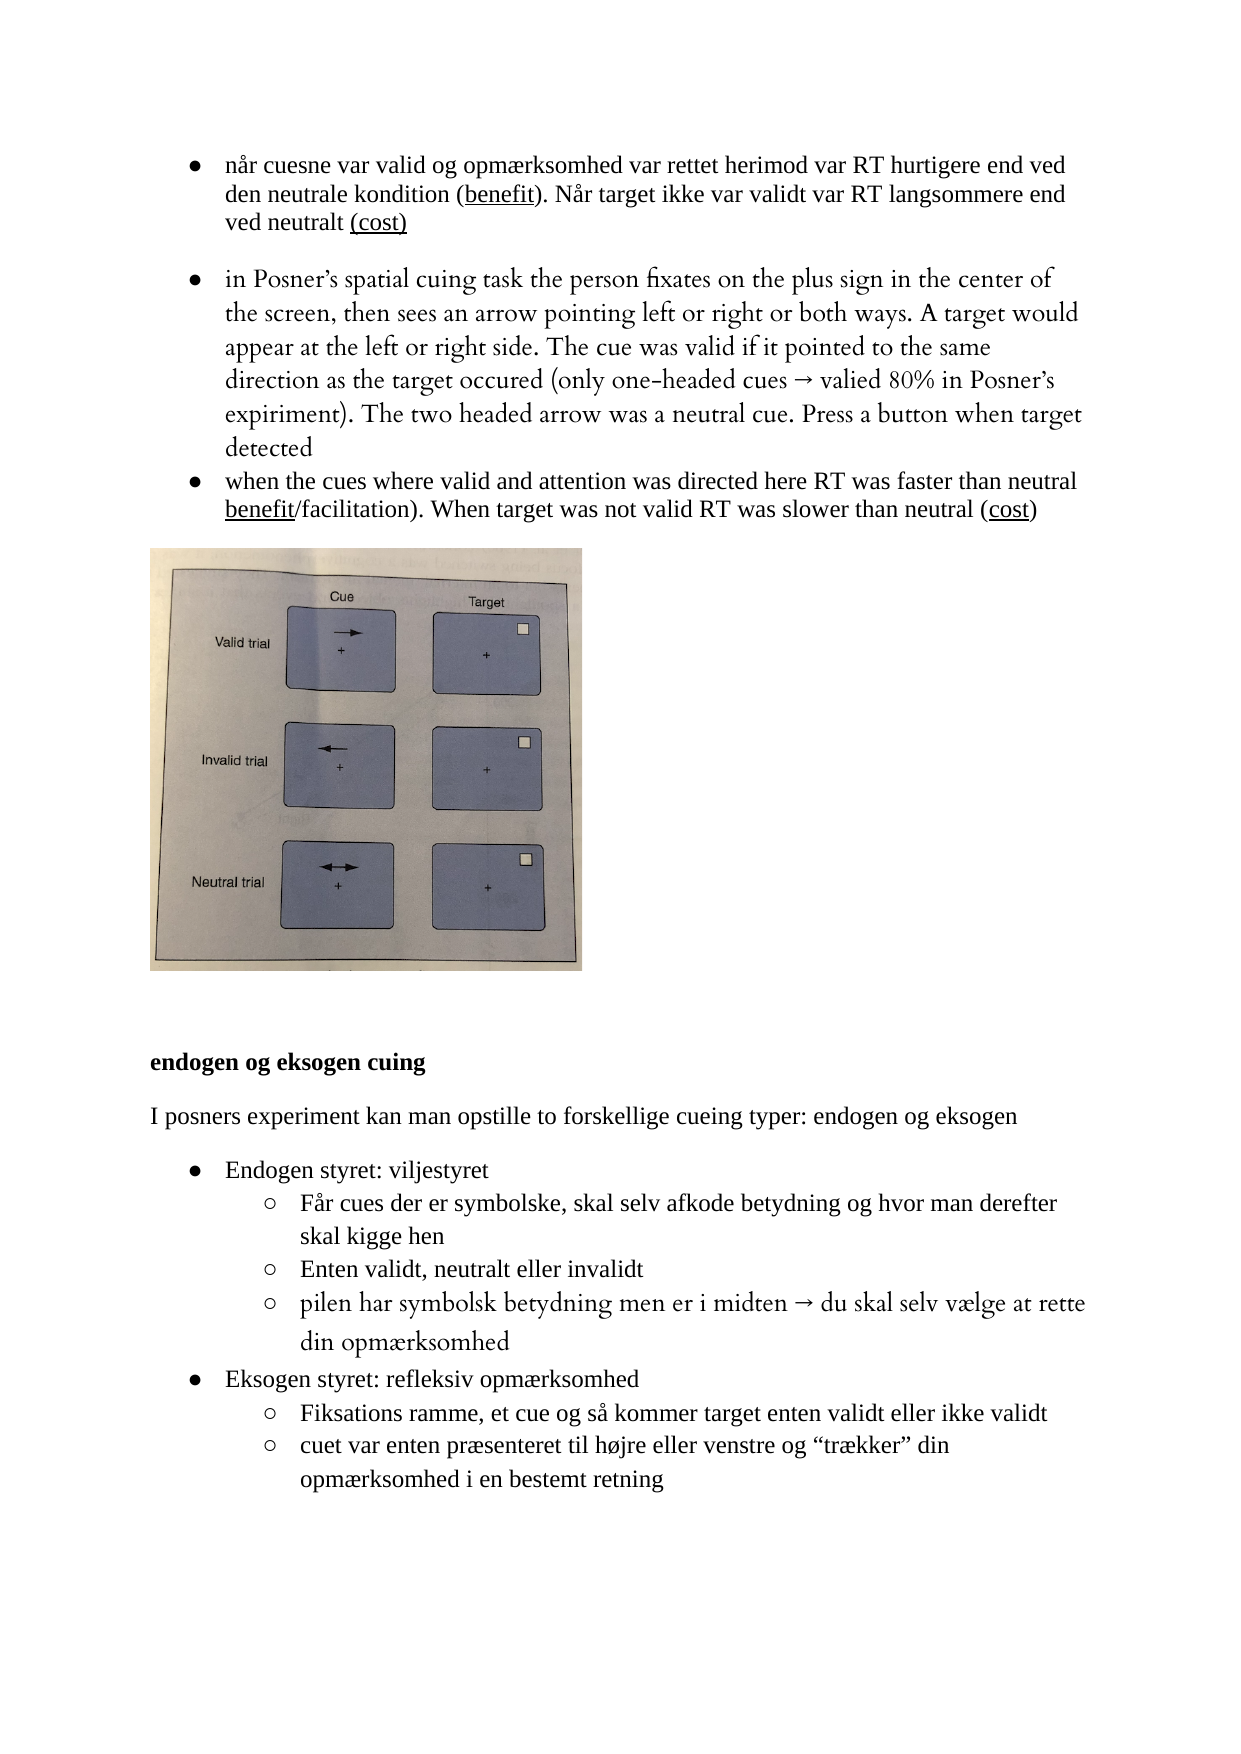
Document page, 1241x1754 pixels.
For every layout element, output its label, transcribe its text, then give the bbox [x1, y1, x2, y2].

list cuet var enten præsenteret til højre eller venstre og “trækker” din opmærksomhed i en bestemt retning [262, 1431, 1090, 1492]
text endogen og eksogen cuing [150, 1047, 1090, 1076]
list Eksogen styret: refleksiv opmærksomhed [187, 1364, 1090, 1393]
list Endogen styret: viljestyret [187, 1155, 1090, 1183]
list Fiksations ramme, et cue og så kommer target enten validt eller ikke validt [262, 1398, 1090, 1426]
text I posners experiment kan man opstille to forskellige cueing typer: endogen og eksogen [150, 1101, 1090, 1130]
list når cuesne var valid og opmærksomhed var rettet herimod var RT hurtigere end ved den neutrale kondition (benefit). Når target ikke var validt var RT langsommere end ved neutralt (cost) [187, 150, 1090, 263]
list in Posner’s spatial cuing task the person fixates on the plus sign in the center of the screen, then sees an arrow pointing left or right or both ways. A target would appear at the left or right side. The cue was valid if it pointed to the same direction as the target occured (only one-headed cues → valied 80% in Posner’s expiriment). The two headed arrow was a neutral cue. Press a button when target detected [187, 263, 1090, 466]
list Enten validt, neutralt eller invalidt [262, 1254, 1090, 1283]
list pilen har symbolsk betydning men er i midten → du skal selv vælge at rette din opmærksomhed [262, 1287, 1090, 1359]
picture [150, 548, 583, 971]
list when the cues where valid and attention was directed here RT was faster than neutral benefit/facilitation). When target was not valid RT was slower than neutral (cost) [187, 466, 1090, 523]
list Får cues der er symbolske, skal selv afkode betydning og hvor man derefter skal kigge hen [262, 1188, 1090, 1249]
